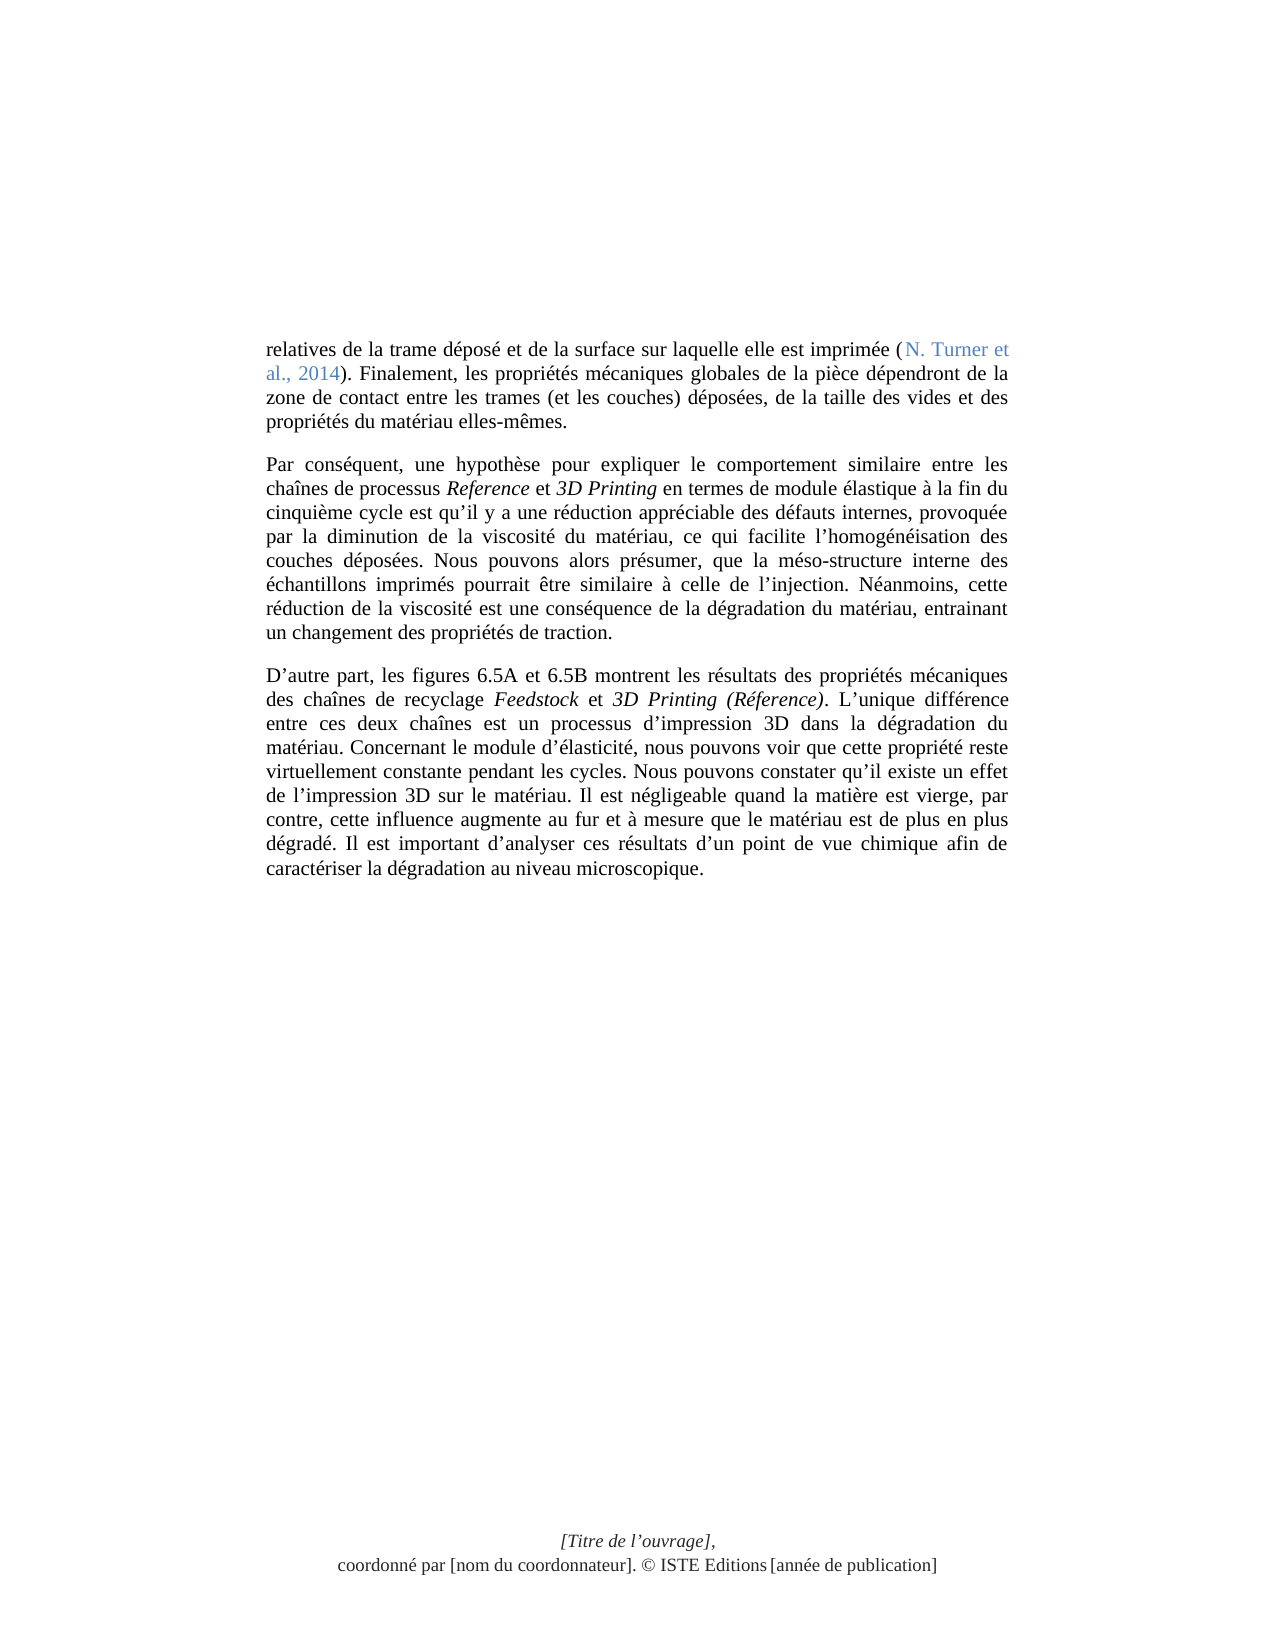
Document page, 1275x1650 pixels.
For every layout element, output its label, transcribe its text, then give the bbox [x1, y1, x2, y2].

text D’autre part, les figures 6.5A et 6.5B montrent les résultats des propriétés mécaniques des chaînes de recyclage Feedstock et 3D Printing (Réference). L’unique différence entre ces deux chaînes est un processus d’impression 3D dans la dégradation du matériau. Concernant le module d’élasticité, nous pouvons voir que cette propriété reste virtuellement constante pendant les cycles. Nous pouvons constater qu’il existe un effet de l’impression 3D sur le matériau. Il est négligeable quand la matière est vierge, par contre, cette influence augmente au fur et à mesure que le matériau est de plus en plus dégradé. Il est important d’analyser ces résultats d’un point de vue chimique afin de caractériser la dégradation au niveau microscopique. [266, 663, 1009, 879]
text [266, 337, 1009, 433]
text Par conséquent, une hypothèse pour expliquer le comportement similaire entre les chaînes de processus Reference et 3D Printing en termes de module élastique à la fin du cinquième cycle est qu’il y a une réduction appréciable des défauts internes, provoquée par la diminution de la viscosité du matériau, ce qui facilite l’homogénéisation des couches déposées. Nous pouvons alors présumer, que la méso-structure interne des échantillons imprimés pourrait être similaire à celle de l’injection. Néanmoins, cette réduction de la viscosité est une conséquence de la dégradation du matériau, entrainant un changement des propriétés de traction. [266, 452, 1009, 644]
